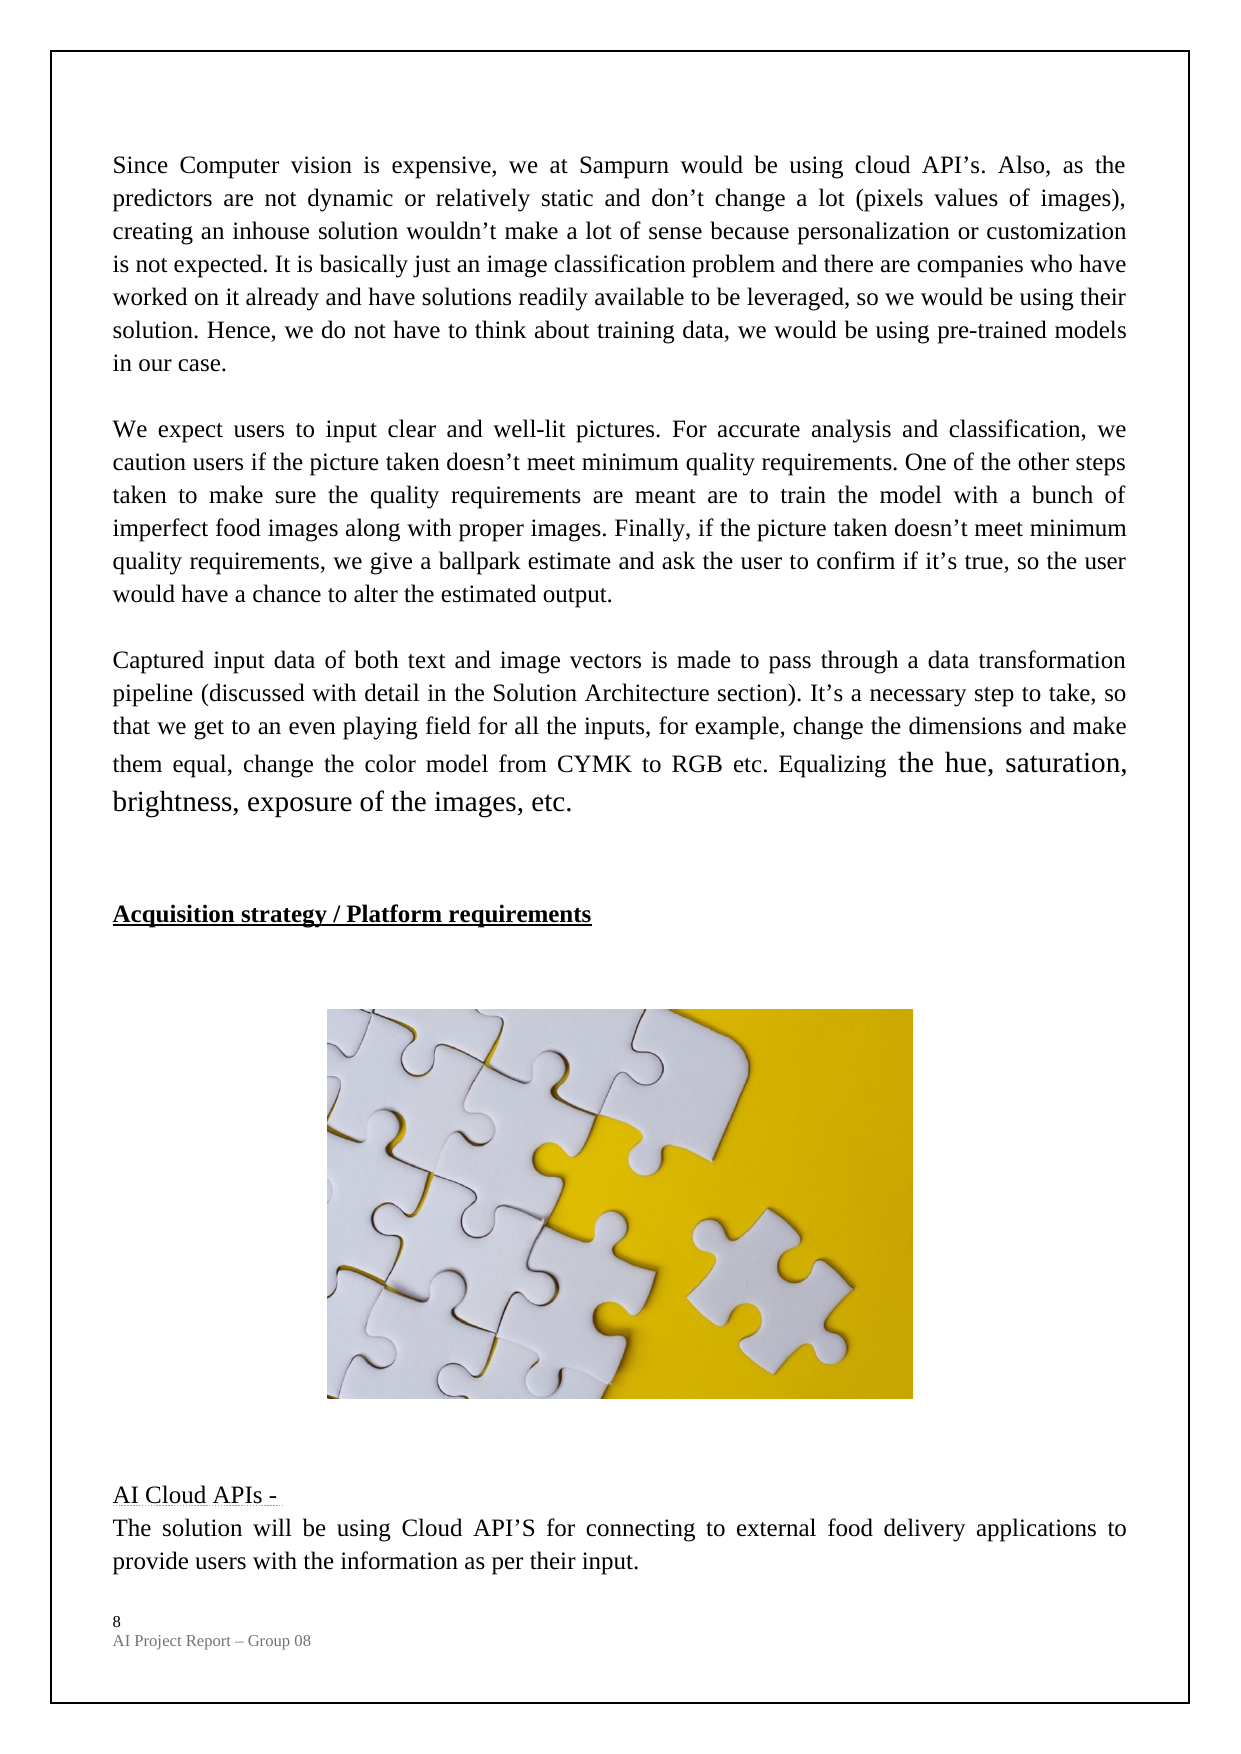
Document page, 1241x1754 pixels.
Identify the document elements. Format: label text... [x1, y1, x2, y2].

text Acquisition strategy / Platform requirements [112, 899, 1128, 928]
text AI Cloud APIs - [112, 1480, 1128, 1508]
text We expect users to input clear and well-lit pictures. For accurate analysis and classification, we caution users if the picture taken doesn’t meet minimum quality requirements. One of the other steps taken to make sure the quality requirements are meant are to train the model with a bunch of imperfect food images along with proper images. Finally, if the picture taken doesn’t meet minimum quality requirements, we give a ballpark estimate and ask the user to confirm if it’s true, so the user would have a chance to alter the estimated output. [112, 414, 1128, 608]
text Captured input data of both text and image vectors is made to pass through a data transformation pipeline (discussed with detail in the Solution Architecture section). It’s a necessary step to take, so that we get to an even playing field for all the inputs, for example, change the dimensions and make them equal, change the color model from CYMK to RGB etc. Equalizing the hue, saturation, brightness, exposure of the images, etc. [112, 645, 1128, 817]
text Since Computer vision is expensive, we at Sampurn would be using cloud API’s. Also, as the predictors are not dynamic or relatively static and don’t change a lot (pixels values of images), creating an inhouse solution wouldn’t make a lot of sense because personalization or customization is not expected. It is basically just an image classification problem and there are companies who have worked on it already and have solutions readily available to be leveraged, so we would be using their solution. Hence, we do not have to think about training data, we would be using pre-trained models in our case. [112, 150, 1128, 377]
text The solution will be using Cloud API’S for connecting to external food delivery applications to provide users with the information as per their input. [112, 1513, 1128, 1574]
picture [327, 1009, 914, 1399]
